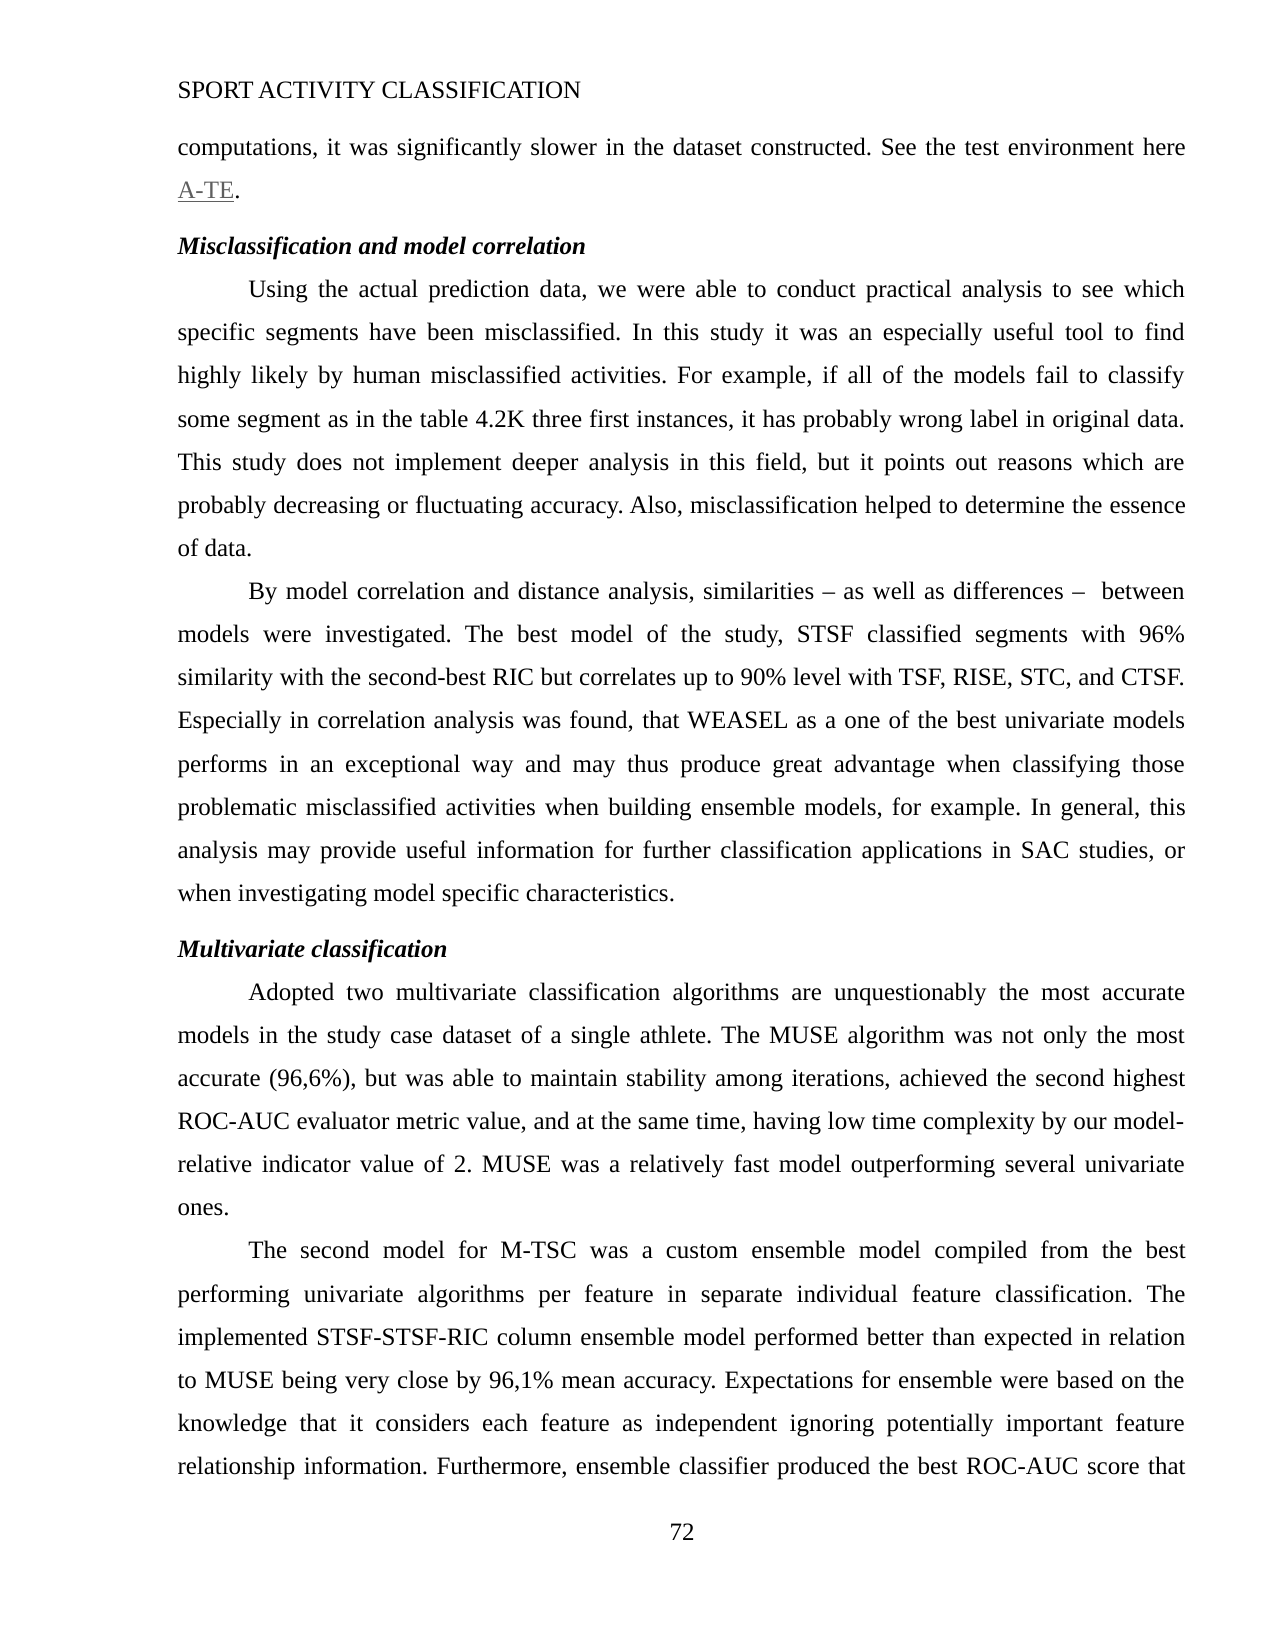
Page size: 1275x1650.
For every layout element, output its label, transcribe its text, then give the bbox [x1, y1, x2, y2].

subtitle Misclassification and model correlation [177, 231, 1186, 260]
text Using the actual prediction data, we were able to conduct practical analysis to see which specific segments have been misclassified. In this study it was an especially useful tool to find highly likely by human misclassified activities. For example, if all of the models fail to classify some segment as in the table 4.2K three first instances, it has probably wrong label in original data. This study does not implement deeper analysis in this field, but it points out reasons which are probably decreasing or fluctuating accuracy. Also, misclassification helped to determine the essence of data. [177, 274, 1186, 562]
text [177, 132, 1186, 204]
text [177, 1236, 1186, 1480]
subtitle Multivariate classification [177, 934, 1186, 962]
text Adopted two multivariate classification algorithms are unquestionably the most accurate models in the study case dataset of a single athlete. The MUSE algorithm was not only the most accurate (96,6%), but was able to maintain stability among iterations, achieved the second highest ROC-AUC evaluator metric value, and at the same time, having low time complexity by our model-relative indicator value of 2. MUSE was a relatively fast model outperforming several univariate ones. [177, 977, 1186, 1221]
text By model correlation and distance analysis, similarities – as well as differences – between models were investigated. The best model of the study, STSF classified segments with 96% similarity with the second-best RIC but correlates up to 90% level with TSF, RISE, STC, and CTSF. Especially in correlation analysis was found, that WEASEL as a one of the best univariate models performs in an exceptional way and may thus produce great advantage when classifying those problematic misclassified activities when building ensemble models, for example. In general, this analysis may provide useful information for further classification applications in SAC studies, or when investigating model specific characteristics. [177, 576, 1186, 907]
